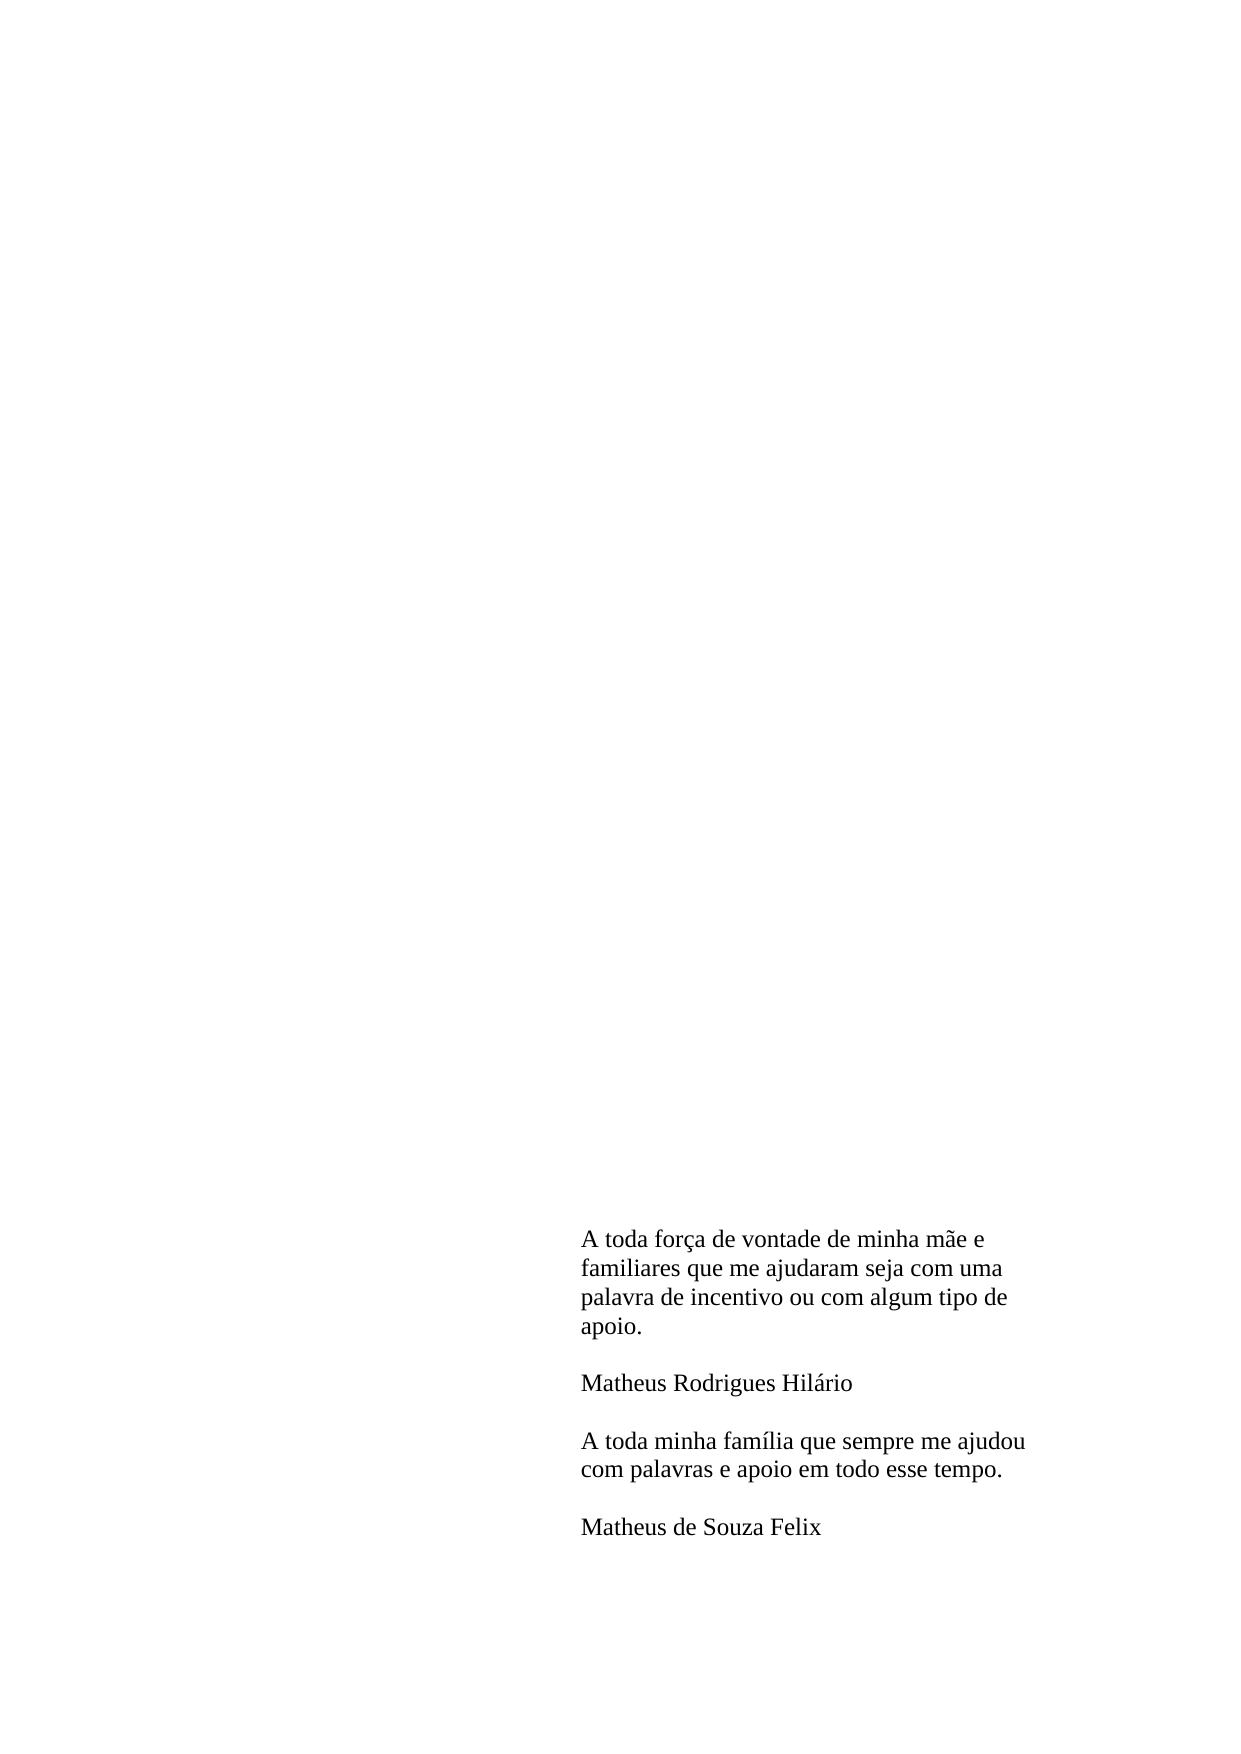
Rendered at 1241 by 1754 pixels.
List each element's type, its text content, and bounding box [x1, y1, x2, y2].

text A toda minha família que sempre me ajudou com palavras e apoio em todo esse tempo. [581, 1426, 1062, 1483]
text A toda força de vontade de minha mãe e familiares que me ajudaram seja com uma palavra de incentivo ou com algum tipo de apoio. [581, 1224, 1062, 1339]
text Matheus de Souza Felix [581, 1512, 1062, 1541]
text Matheus Rodrigues Hilário [581, 1368, 1062, 1397]
